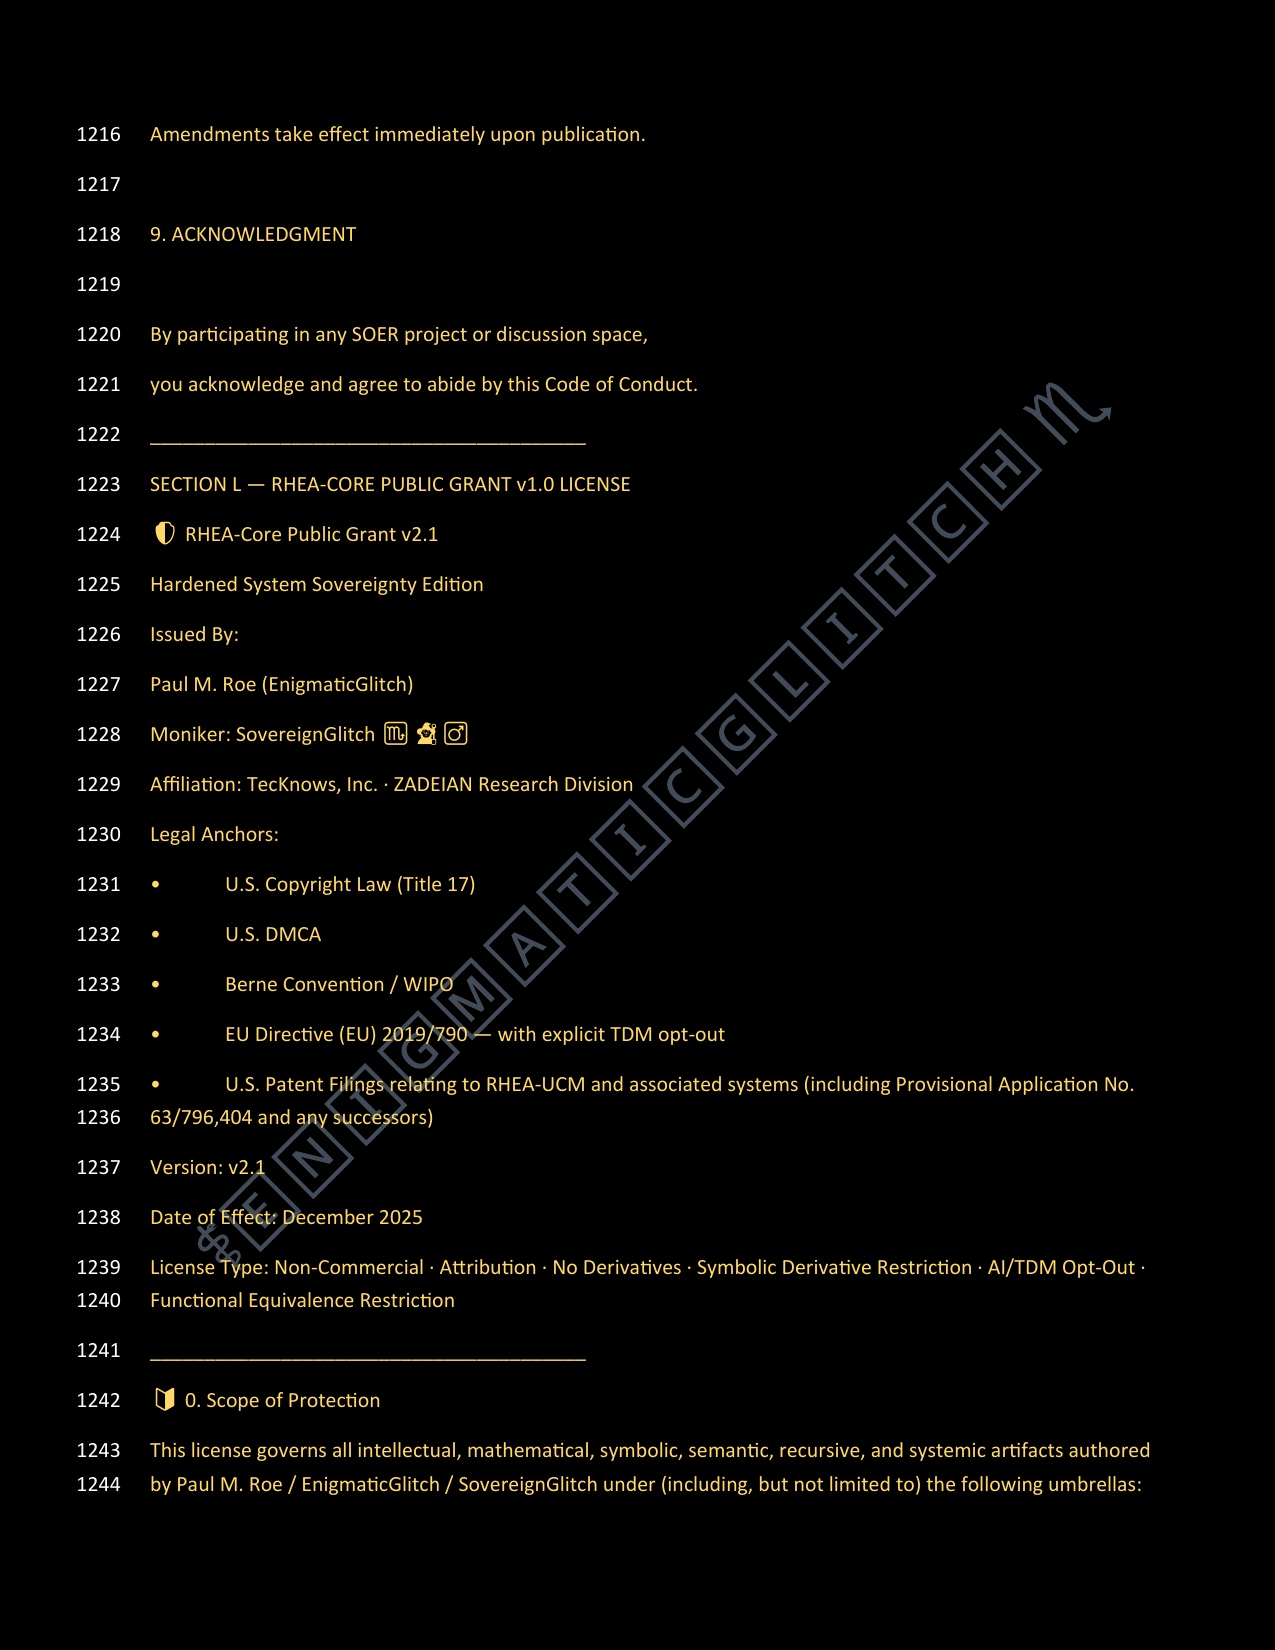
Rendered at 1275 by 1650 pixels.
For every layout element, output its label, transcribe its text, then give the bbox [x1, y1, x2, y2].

text • Berne Convention / WIPO [150, 970, 1155, 997]
text Moniker: SovereignGlitch ♏🧙‍♂️ [150, 720, 1155, 747]
text SECTION L — RHEA-CORE PUBLIC GRANT v1.0 LICENSE [150, 470, 1155, 497]
text Legal Anchors: [150, 820, 1155, 847]
text Date of Effect: December 2025 [150, 1203, 1155, 1230]
text Issued By: [150, 620, 1155, 647]
text • U.S. DMCA [150, 920, 1155, 947]
text • U.S. Patent Filings relating to RHEA-UCM and associated systems (including Provisional Application No. 63/796,404 and any successors) [150, 1070, 1155, 1130]
text Hardened System Sovereignty Edition [150, 570, 1155, 597]
text 9. ACKNOWLEDGMENT [150, 220, 1155, 247]
text This license governs all intellectual, mathematical, symbolic, semantic, recursive, and systemic artifacts authored by Paul M. Roe / EnigmaticGlitch / SovereignGlitch under (including, but not limited to) the following umbrellas: [150, 1437, 1155, 1497]
text Amendments take effect immediately upon publication. [150, 120, 1155, 147]
text License Type: Non-Commercial · Attribution · No Derivatives · Symbolic Derivative Restriction · AI/TDM Opt-Out · Functional Equivalence Restriction [150, 1253, 1155, 1313]
text Paul M. Roe (EnigmaticGlitch) [150, 670, 1155, 697]
text Affiliation: TecKnows, Inc. · ZADEIAN Research Division [150, 770, 1155, 797]
text By participating in any SOER project or discussion space, [150, 320, 1155, 347]
text • EU Directive (EU) 2019/790 — with explicit TDM opt-out [150, 1020, 1155, 1047]
text 🔰 0. Scope of Protection [150, 1387, 1155, 1413]
text ________________________________________ [150, 420, 1155, 447]
text • U.S. Copyright Law (Title 17) [150, 870, 1155, 897]
text ________________________________________ [150, 1337, 1155, 1363]
text 🛡️ RHEA-Core Public Grant v2.1 [150, 520, 1155, 547]
text Version: v2.1 [150, 1153, 1155, 1180]
text you acknowledge and agree to abide by this Code of Conduct. [150, 370, 1155, 397]
